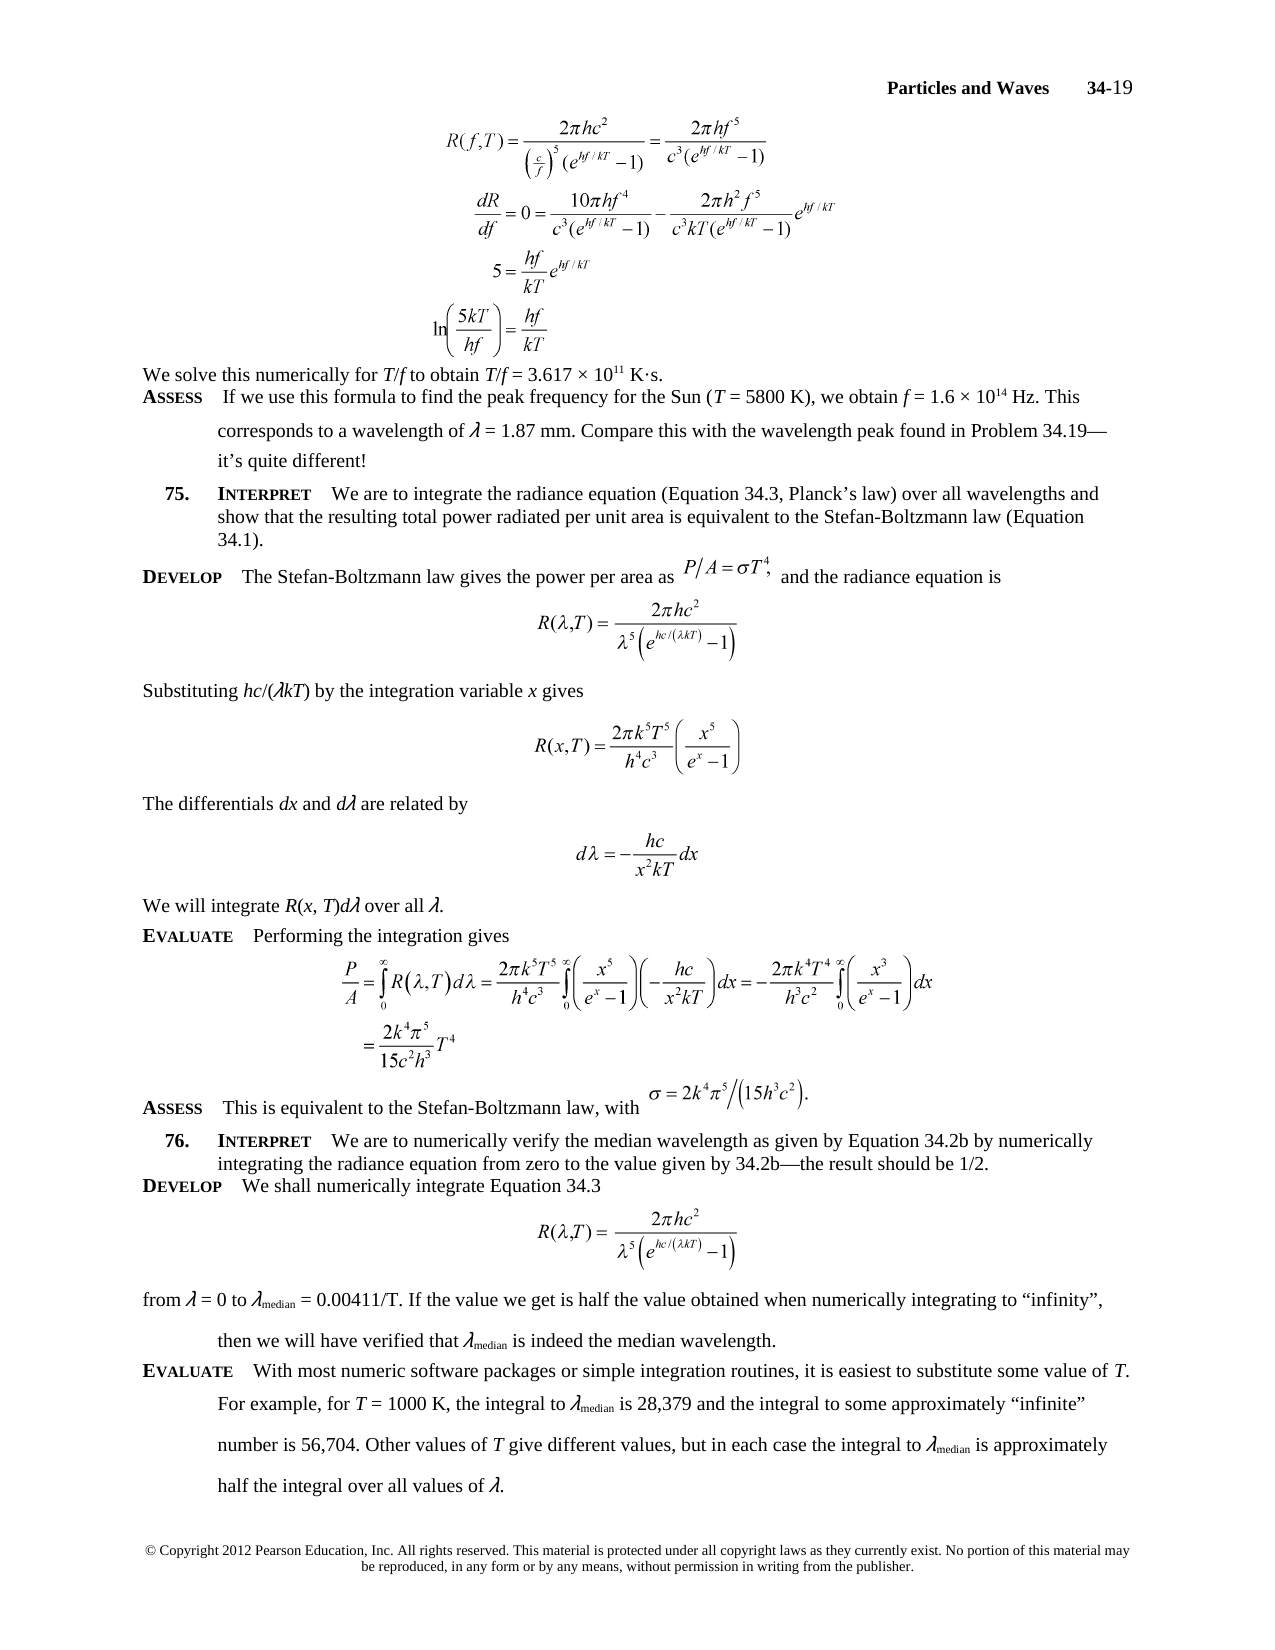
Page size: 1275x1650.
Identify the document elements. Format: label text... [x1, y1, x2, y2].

picture [533, 593, 742, 667]
picture [645, 1074, 812, 1114]
text Substituting hc/(λkT) by the integration variable x gives [142, 668, 1132, 709]
text from λ = 0 to λmedian = 0.00411/T. If the value we get is half the value obtained when numerically integrating to “infinity”, then we will have verified that λmedian is indeed the median wavelength. [142, 1277, 1132, 1359]
picture [338, 951, 937, 1073]
picture [530, 714, 745, 779]
text 75. Interpret We are to integrate the radiance equation (Equation 34.3, Planck’s law) over all wavelengths and show that the resulting total power radiated per unit area is equivalent to the Stefan-Boltzmann law (Equation 34.1). [142, 482, 1132, 550]
picture [533, 1202, 742, 1276]
picture [572, 826, 703, 881]
picture [429, 112, 846, 363]
picture [679, 550, 776, 584]
text We solve this numerically for T/f to obtain T/f = 3.617 × 1011 K·s. [142, 362, 1132, 385]
text Evaluate With most numeric software packages or simple integration routines, it is easiest to substitute some value of T. For example, for T = 1000 K, the integral to λmedian is 28,379 and the integral to some approximately “infinite” number is 56,704. Other values of T give different values, but in each case the integral to λmedian is approximately half the integral over all values of λ. [142, 1359, 1132, 1503]
text Develop The Stefan-Boltzmann law gives the power per area as and the radiance equation is [142, 550, 1132, 588]
text 76. Interpret We are to numerically verify the median wavelength as given by Equation 34.2b by numerically integrating the radiance equation from zero to the value given by 34.2b—the result should be 1/2. [142, 1129, 1132, 1174]
text Develop We shall numerically integrate Equation 34.3 [142, 1174, 1132, 1197]
text Evaluate Performing the integration gives [142, 923, 1132, 946]
text The differentials dx and dλ are related by [142, 781, 1132, 821]
text We will integrate R(x, T)dλ over all λ. [142, 883, 1132, 923]
text Assess This is equivalent to the Stefan-Boltzmann law, with [142, 1074, 1132, 1118]
text Assess If we use this formula to find the peak frequency for the Sun (T = 5800 K), we obtain f = 1.6 × 1014 Hz. This corresponds to a wavelength of λ = 1.87 mm. Compare this with the wavelength peak found in Problem 34.19—it’s quite different! [142, 385, 1132, 472]
